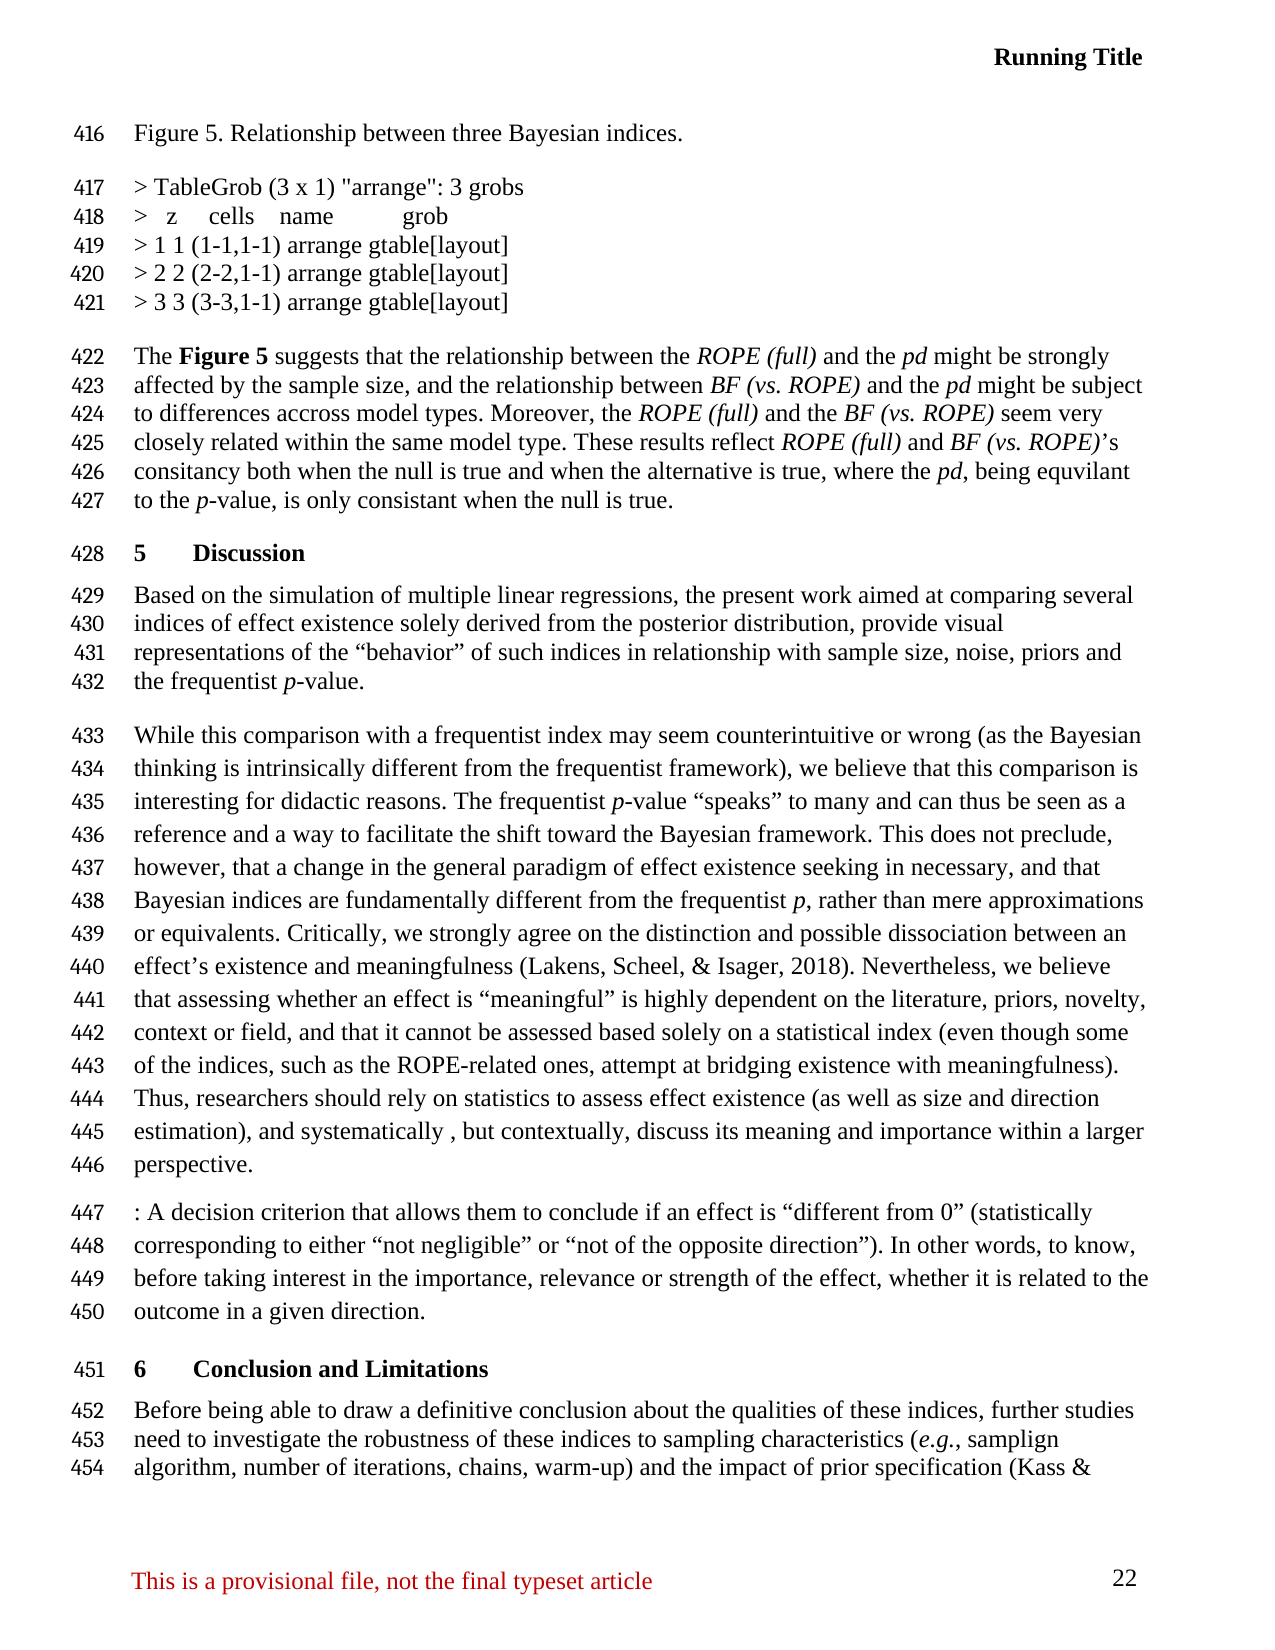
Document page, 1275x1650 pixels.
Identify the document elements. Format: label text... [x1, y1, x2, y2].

subtitle Conclusion and Limitations [133, 1354, 1152, 1382]
text While this comparison with a frequentist index may seem counterintuitive or wrong (as the Bayesian thinking is intrinsically different from the frequentist framework), we believe that this comparison is interesting for didactic reasons. The frequentist p-value “speaks” to many and can thus be seen as a reference and a way to facilitate the shift toward the Bayesian framework. This does not preclude, however, that a change in the general paradigm of effect existence seeking in necessary, and that Bayesian indices are fundamentally different from the frequentist p, rather than mere approximations or equivalents. Critically, we strongly agree on the distinction and possible dissociation between an effect’s existence and meaningfulness (Lakens, Scheel, & Isager, 2018). Nevertheless, we believe that assessing whether an effect is “meaningful” is highly dependent on the literature, priors, novelty, context or field, and that it cannot be assessed based solely on a statistical index (even though some of the indices, such as the ROPE-related ones, attempt at bridging existence with meaningfulness). Thus, researchers should rely on statistics to assess effect existence (as well as size and direction estimation), and systematically , but contextually, discuss its meaning and importance within a larger perspective. [133, 720, 1152, 1178]
subtitle Discussion [133, 538, 1152, 567]
text > TableGrob (3 x 1) "arrange": 3 grobs > z cells name grob > 1 1 (1-1,1-1) arrange gtable[layout] > 2 2 (2-2,1-1) arrange gtable[layout] > 3 3 (3-3,1-1) arrange gtable[layout] [133, 172, 1152, 316]
text : A decision criterion that allows them to conclude if an effect is “different from 0” (statistically corresponding to either “not negligible” or “not of the opposite direction”). In other words, to know, before taking interest in the importance, relevance or strength of the effect, whether it is related to the outcome in a given direction. [133, 1197, 1152, 1324]
